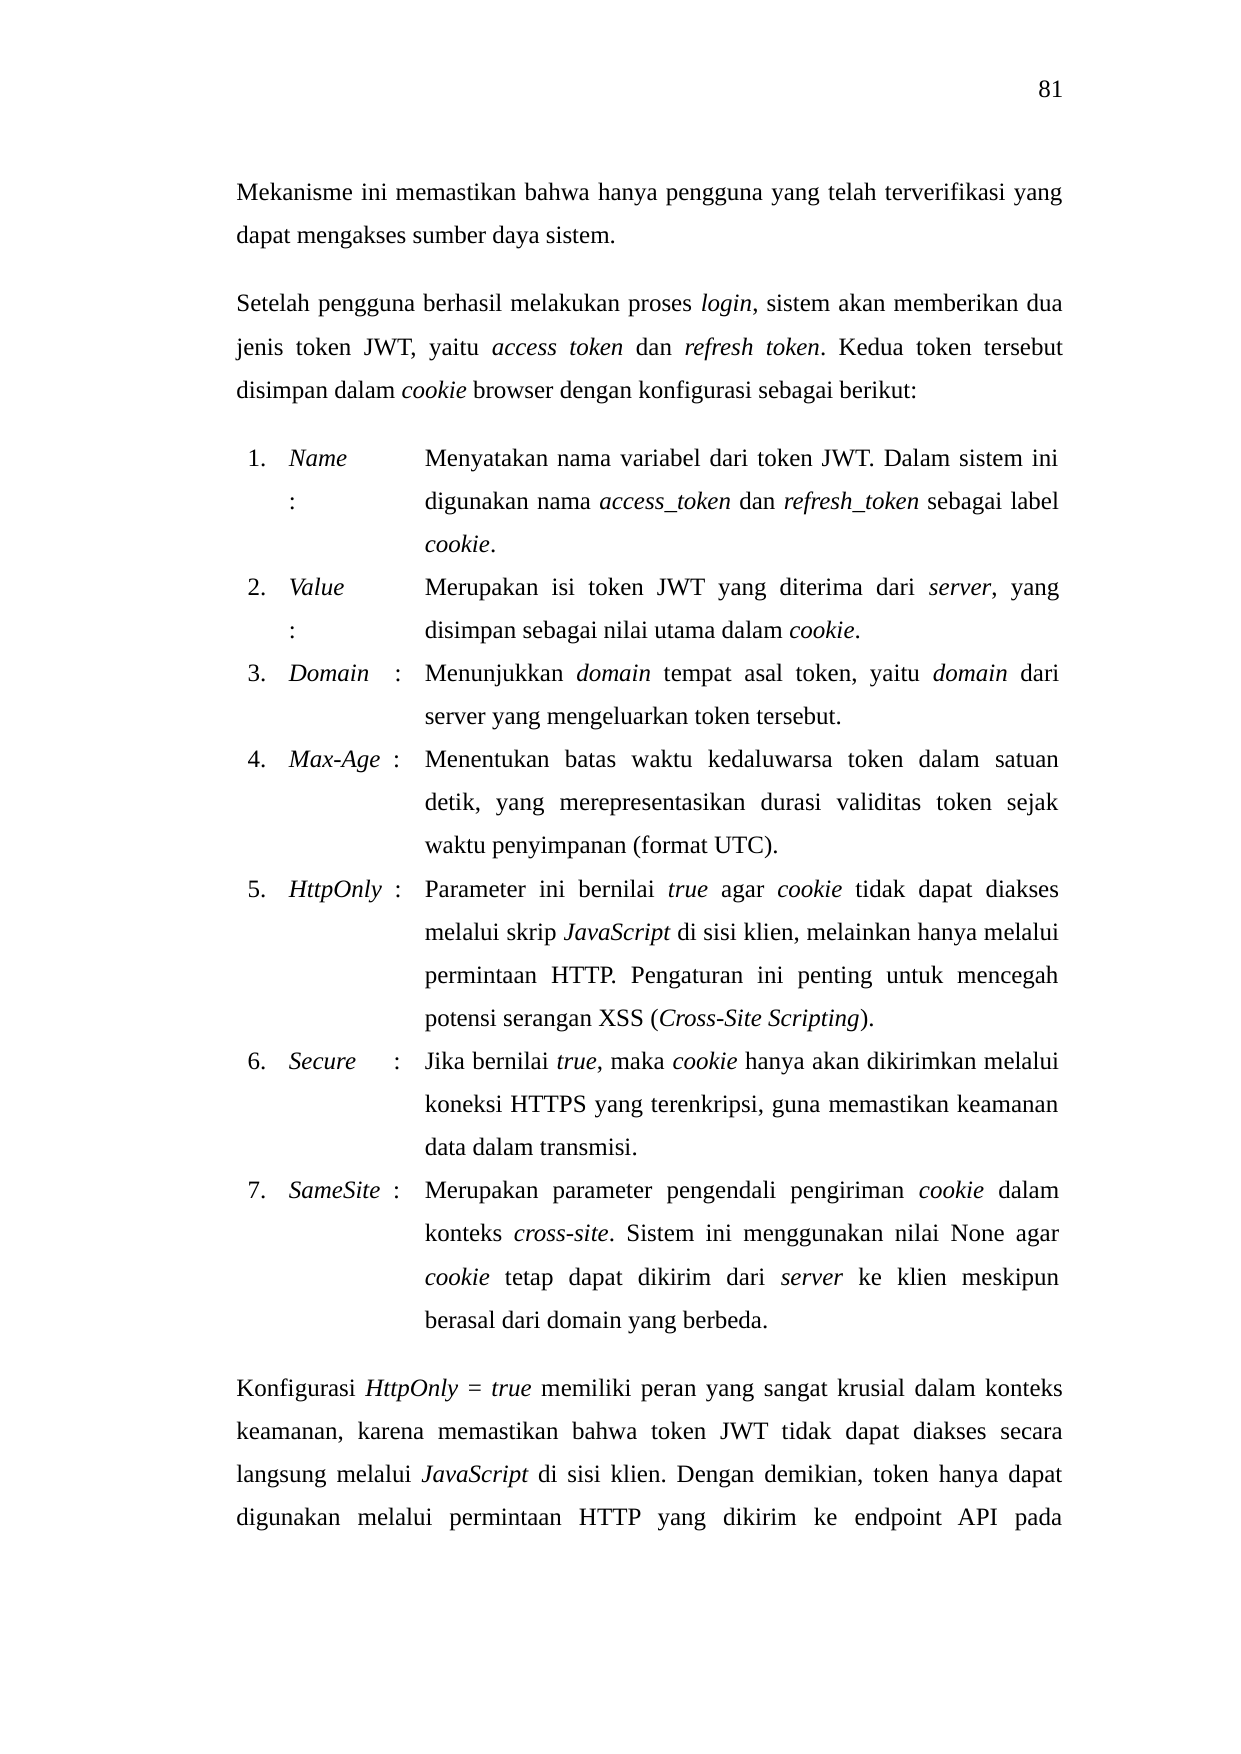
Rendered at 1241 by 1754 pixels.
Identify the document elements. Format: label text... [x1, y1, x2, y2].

table_cell Max-Age : [278, 744, 413, 874]
table_cell Parameter ini bernilai true agar cookie tidak dapat diakses melalui skrip JavaScript di sisi klien, melainkan hanya melalui permintaan HTTP. Pengaturan ini penting untuk mencegah potensi serangan XSS (Cross-Site Scripting). [413, 874, 1070, 1046]
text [236, 177, 1063, 249]
table_cell 2. [236, 572, 277, 658]
table_cell Merupakan isi token JWT yang diterima dari server, yang disimpan sebagai nilai utama dalam cookie. [413, 572, 1070, 658]
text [236, 1373, 1063, 1531]
table_cell SameSite : [278, 1175, 413, 1373]
table_header 1. [236, 443, 277, 572]
table_cell Jika bernilai true, maka cookie hanya akan dikirimkan melalui koneksi HTTPS yang terenkripsi, guna memastikan keamanan data dalam transmisi. [413, 1046, 1070, 1175]
table_cell 5. [236, 874, 277, 1046]
table_cell Domain : [278, 658, 413, 744]
table_header Name : [278, 443, 413, 572]
table_cell 4. [236, 744, 277, 874]
text Setelah pengguna berhasil melakukan proses login, sistem akan memberikan dua jenis token JWT, yaitu access token dan refresh token. Kedua token tersebut disimpan dalam cookie browser dengan konfigurasi sebagai berikut: [236, 288, 1063, 403]
table_cell Merupakan parameter pengendali pengiriman cookie dalam konteks cross-site. Sistem ini menggunakan nilai None agar cookie tetap dapat dikirim dari server ke klien meskipun berasal dari domain yang berbeda. [413, 1175, 1070, 1373]
table_cell 3. [236, 658, 277, 744]
table_cell Value : [278, 572, 413, 658]
table_cell HttpOnly : [278, 874, 413, 1046]
table_cell 6. [236, 1046, 277, 1175]
table_cell 7. [236, 1175, 277, 1373]
table_cell Secure : [278, 1046, 413, 1175]
table_cell Menentukan batas waktu kedaluwarsa token dalam satuan detik, yang merepresentasikan durasi validitas token sejak waktu penyimpanan (format UTC). [413, 744, 1070, 874]
table_header Menyatakan nama variabel dari token JWT. Dalam sistem ini digunakan nama access_token dan refresh_token sebagai label cookie. [413, 443, 1070, 572]
table_cell Menunjukkan domain tempat asal token, yaitu domain dari server yang mengeluarkan token tersebut. [413, 658, 1070, 744]
